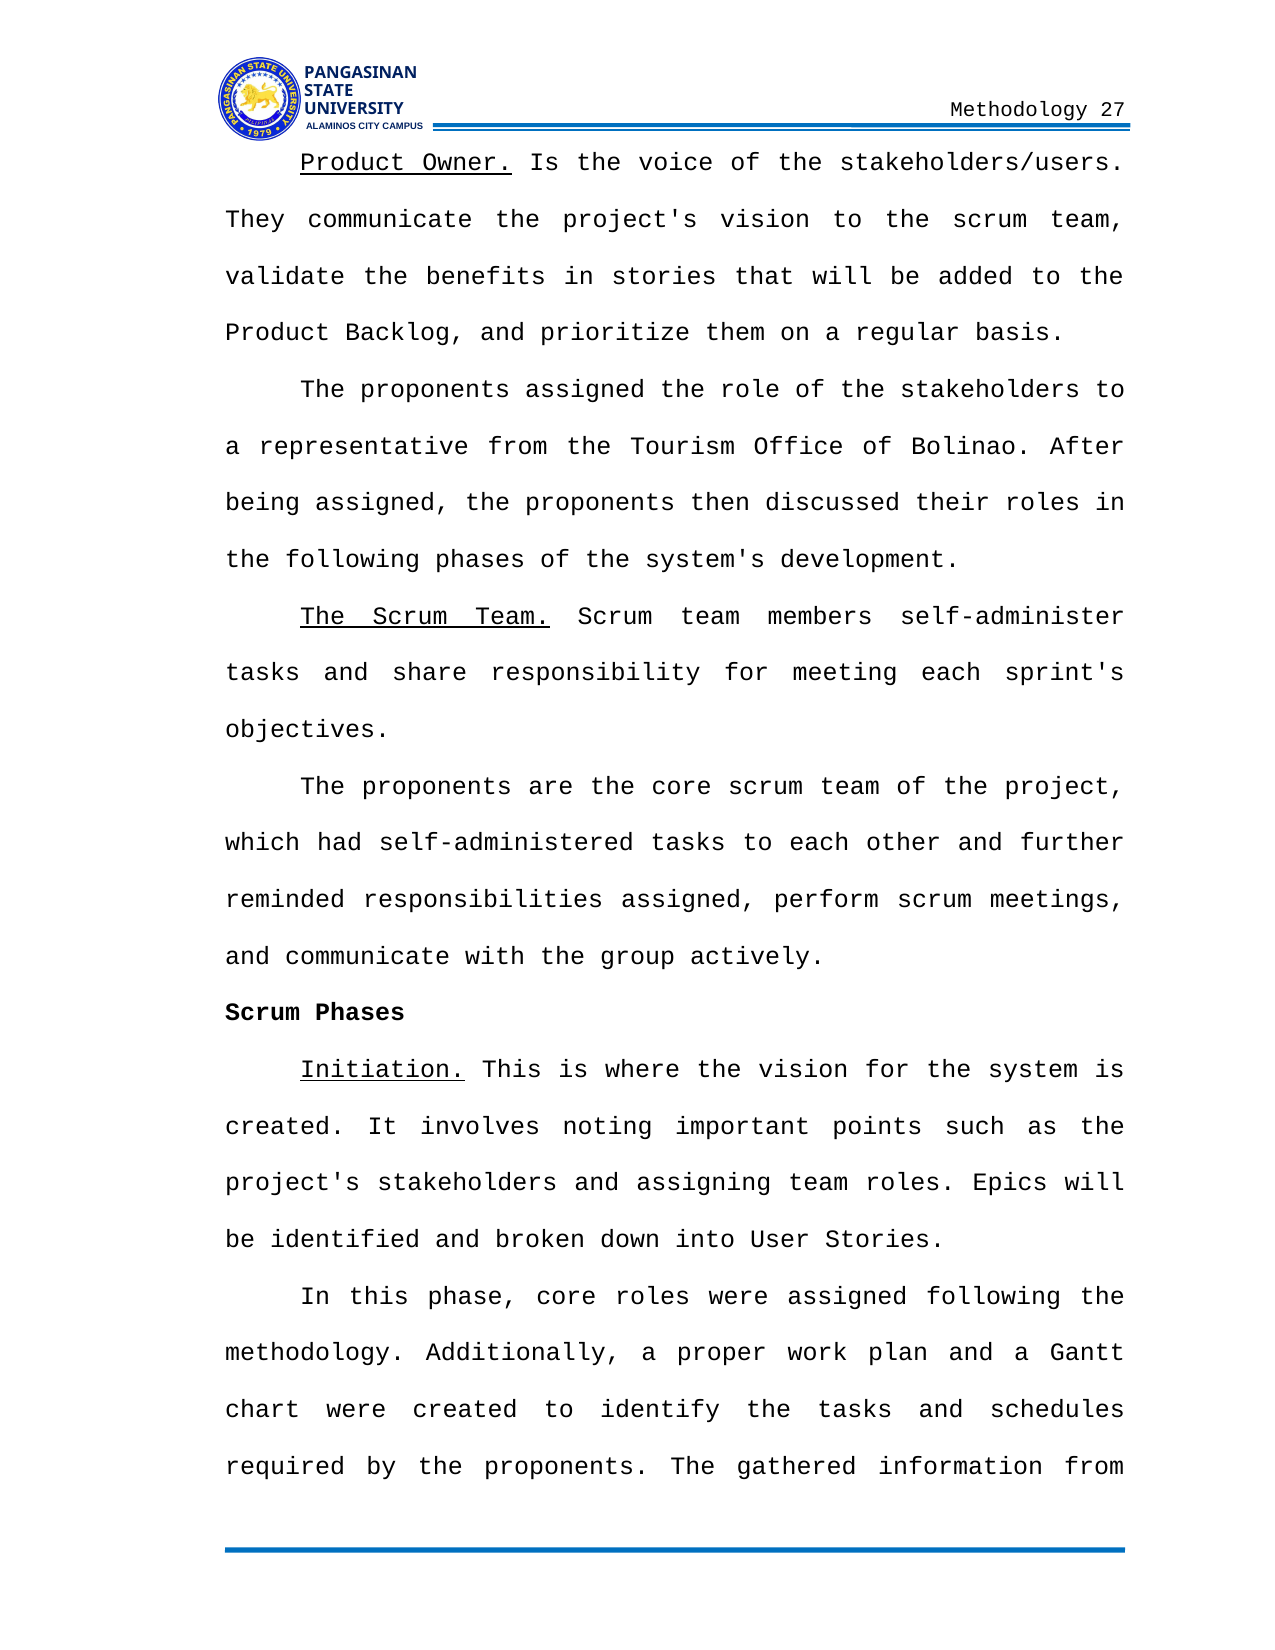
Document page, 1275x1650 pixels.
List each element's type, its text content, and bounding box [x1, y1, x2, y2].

text The proponents are the core scrum team of the project, which had self-administered tasks to each other and further reminded responsibilities assigned, perform scrum meetings, and communicate with the group actively. [225, 773, 1125, 972]
text Initiation. This is where the vision for the system is created. It involves noting important points such as the project's stakeholders and assigning team roles. Epics will be identified and broken down into User Stories. [225, 1057, 1125, 1255]
text The Scrum Team. Scrum team members self-administer tasks and share responsibility for meeting each sprint's objectives. [225, 603, 1125, 745]
picture [218, 57, 301, 141]
text The proponents assigned the role of the stakeholders to a representative from the Tourism Office of Bolinao. After being assigned, the proponents then discussed their roles in the following phases of the system's development. [225, 377, 1125, 575]
text Product Owner. Is the voice of the stakeholders/users. They communicate the project's vision to the scrum team, validate the benefits in stories that will be added to the Product Backlog, and prioritize them on a regular basis. [225, 150, 1125, 348]
text Scrum Phases [225, 1000, 1125, 1028]
